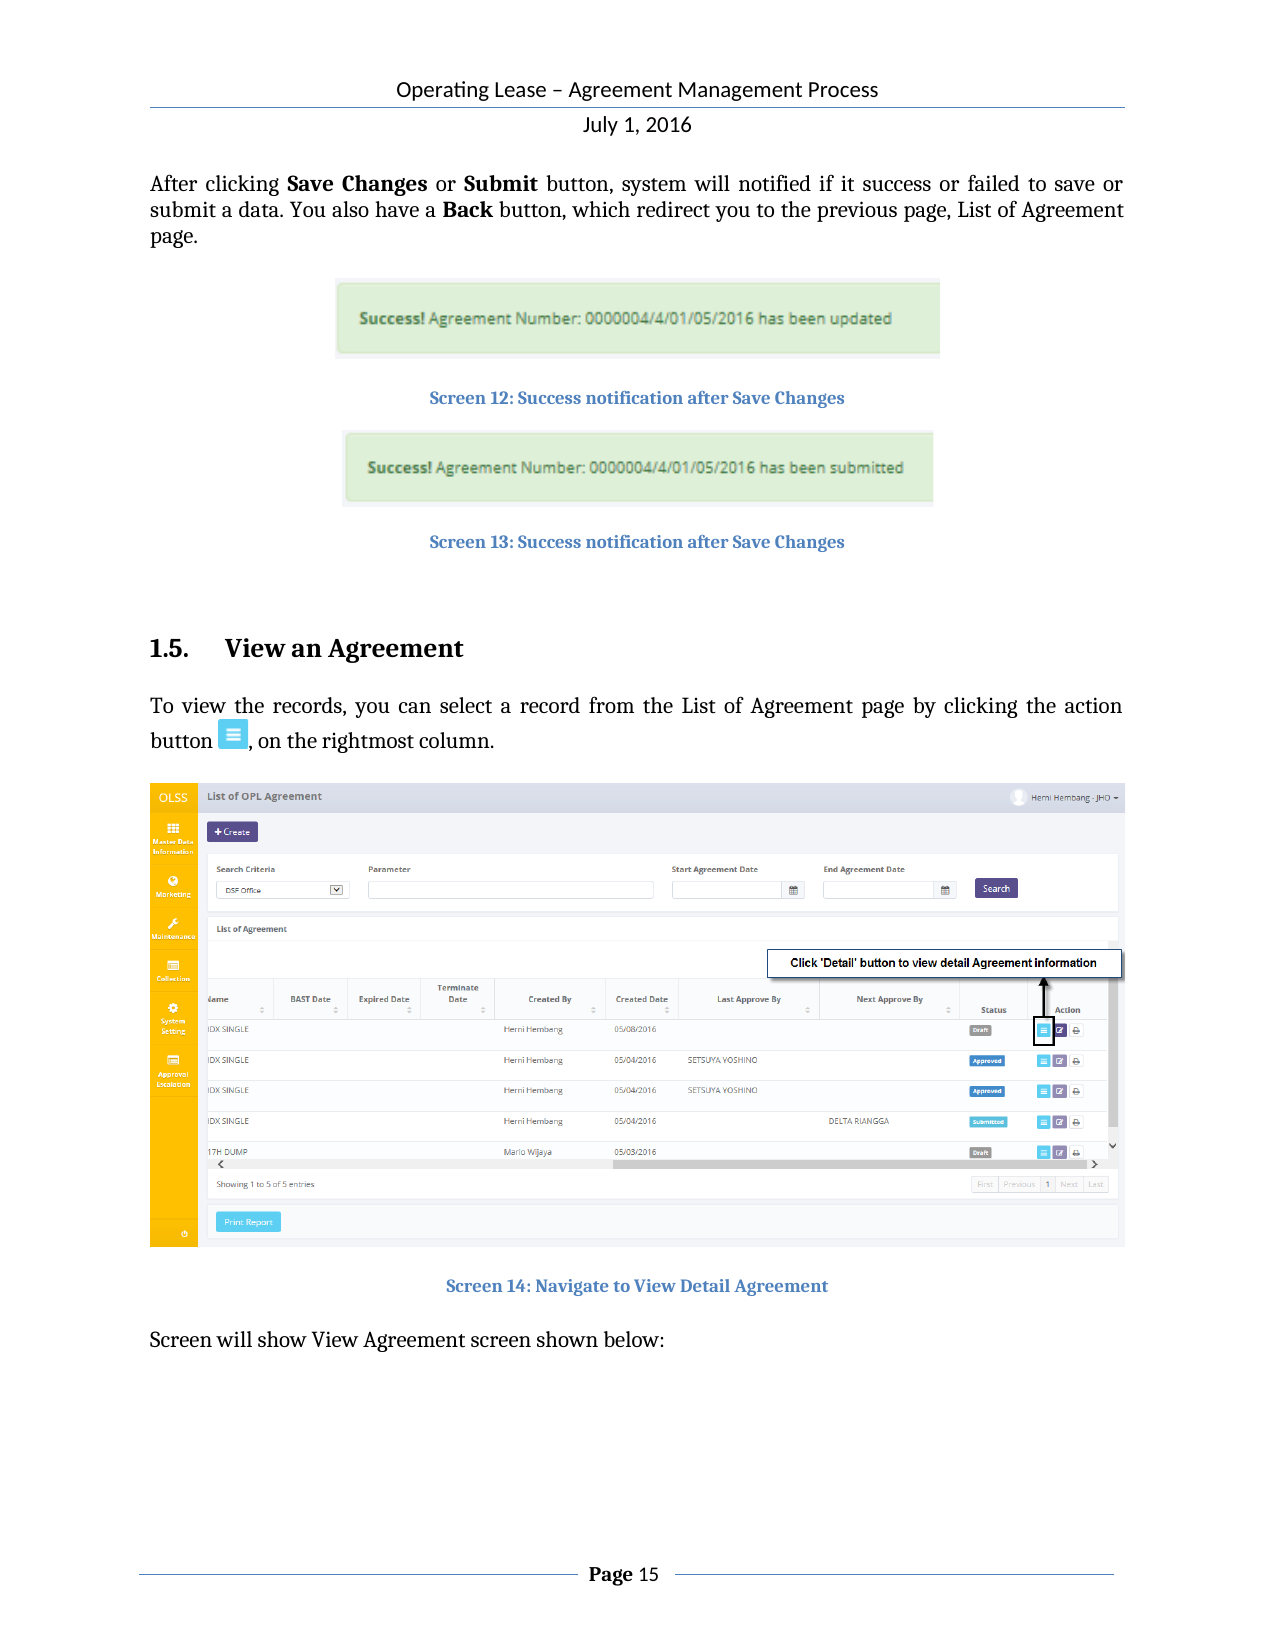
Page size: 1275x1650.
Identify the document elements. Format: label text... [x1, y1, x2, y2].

picture [150, 783, 1125, 1247]
picture [341, 430, 934, 507]
text Screen 14: Navigate to View Detail Agreement [150, 1276, 1125, 1297]
text To view the records, you can select a record from the List of Agreement page by clicking the action button , on the rightmost column. [150, 693, 1125, 754]
subtitle View an Agreement [150, 633, 1125, 664]
text Screen 13: Success notification after Save Changes [150, 531, 1125, 553]
text After clicking Save Changes or Submit button, system will notified if it success or failed to save or submit a data. You also have a Back button, which redirect you to the previous page, List of Agreement page. [150, 171, 1125, 249]
text Screen will show View Agreement screen shown below: [150, 1327, 1125, 1353]
picture [334, 278, 941, 359]
text Screen 12: Success notification after Save Changes [150, 388, 1125, 409]
picture [218, 719, 249, 749]
